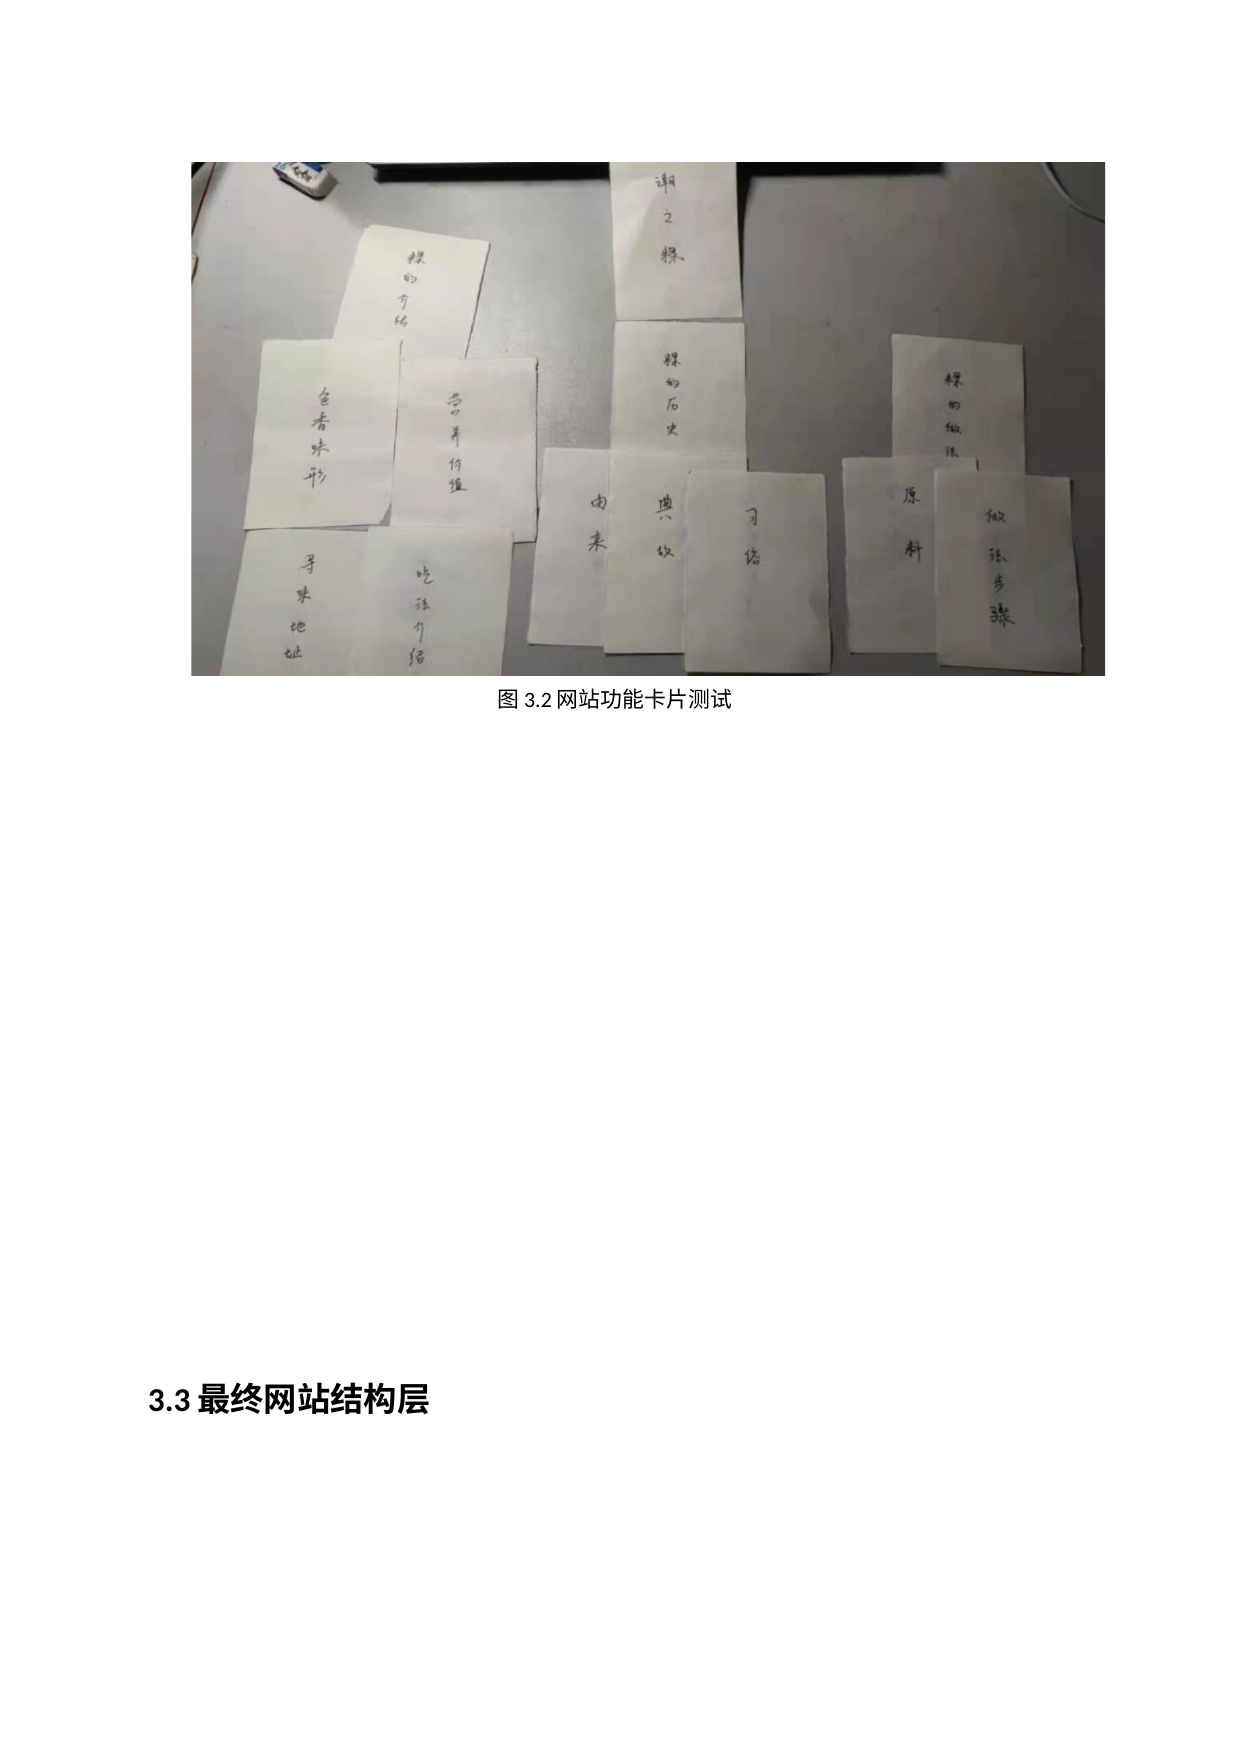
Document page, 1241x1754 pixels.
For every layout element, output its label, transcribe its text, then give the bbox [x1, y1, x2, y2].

picture [191, 162, 1106, 676]
text 3.3最终网站结构层 [148, 1364, 1092, 1429]
text 图3.2 网站功能卡片测试 [454, 682, 1092, 714]
